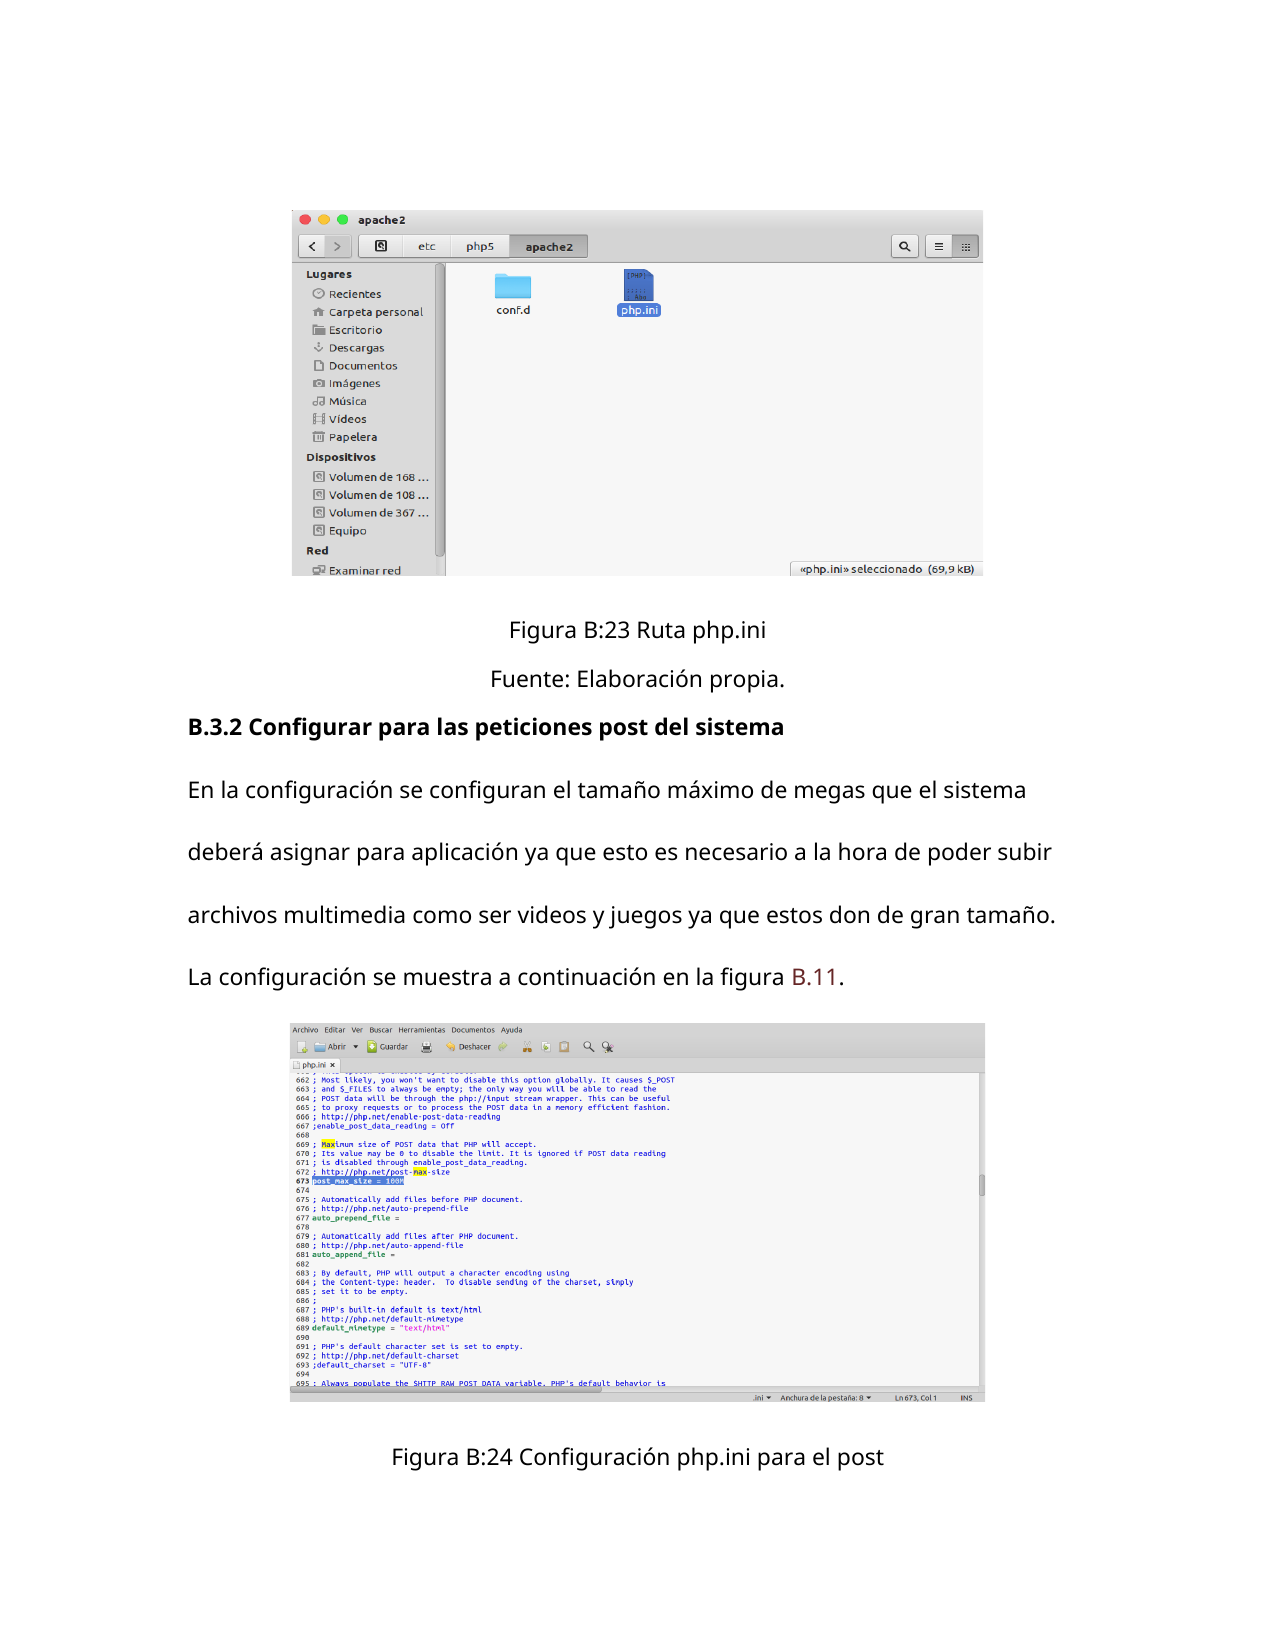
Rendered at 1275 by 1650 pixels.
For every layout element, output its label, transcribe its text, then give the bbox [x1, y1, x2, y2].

subtitle B.3.2 Configurar para las peticiones post del sistema [187, 711, 1087, 743]
text La configuración se muestra a continuación en la figura B.11. [187, 961, 1087, 993]
text Fuente: Elaboración propia. [187, 663, 1087, 694]
text En la configuración se configuran el tamaño máximo de megas que el sistema deberá asignar para aplicación ya que esto es necesario a la hora de poder subir archivos multimedia como ser videos y juegos ya que estos don de gran tamaño. [187, 774, 1087, 930]
